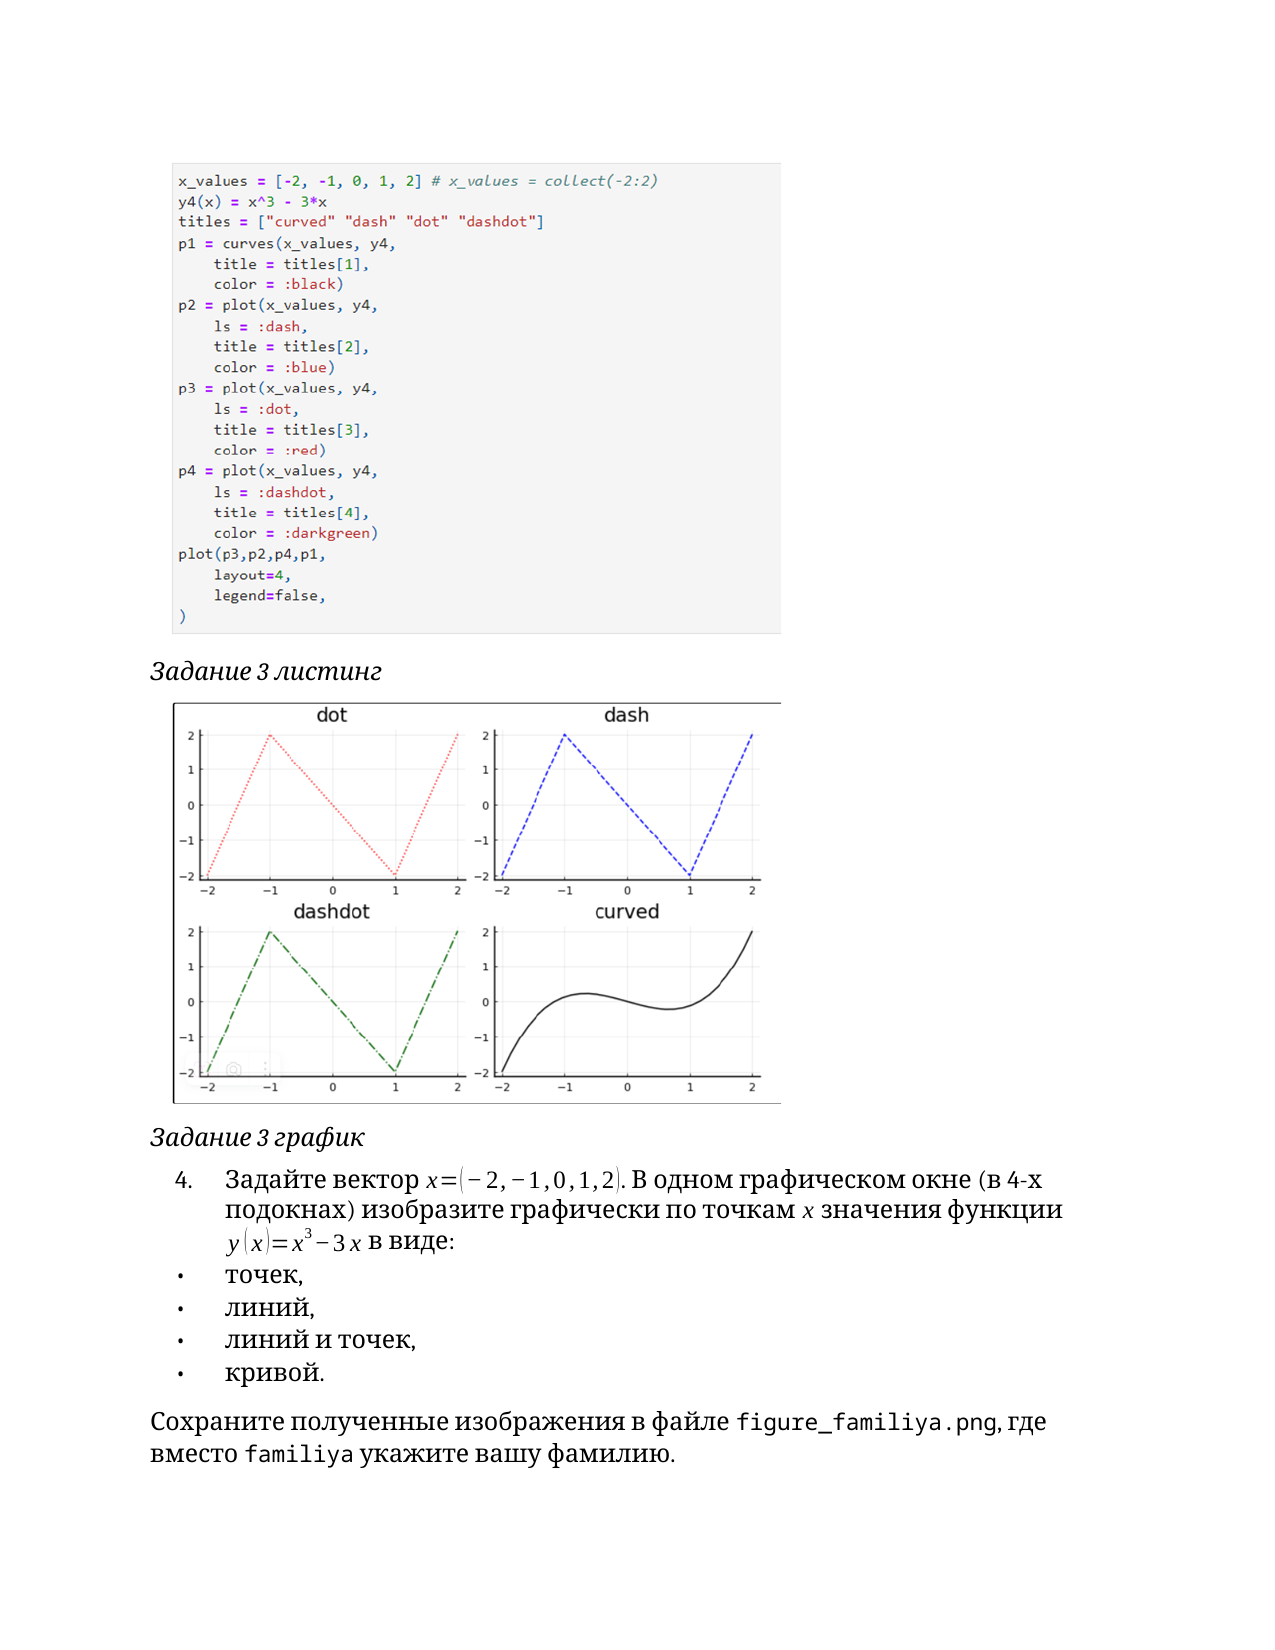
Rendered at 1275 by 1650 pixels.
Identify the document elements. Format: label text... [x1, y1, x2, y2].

picture [168, 698, 782, 1104]
list линий, [175, 1294, 1125, 1322]
list кривой. [175, 1359, 1125, 1387]
picture [168, 150, 782, 637]
list линий и точек, [175, 1326, 1125, 1355]
list точек, [175, 1261, 1125, 1290]
list Задайте вектор . В одном графическом окне (в 4-х подокнах) изобразите графически по точкам значения функции в виде: [175, 1165, 1125, 1257]
text Задание 3 график [150, 1124, 1125, 1153]
text Сохраните полученные изображения в файле figure_familiya.png, где вместо familiya укажите вашу фамилию. [150, 1406, 1125, 1469]
text Задание 3 листинг [150, 658, 1125, 686]
